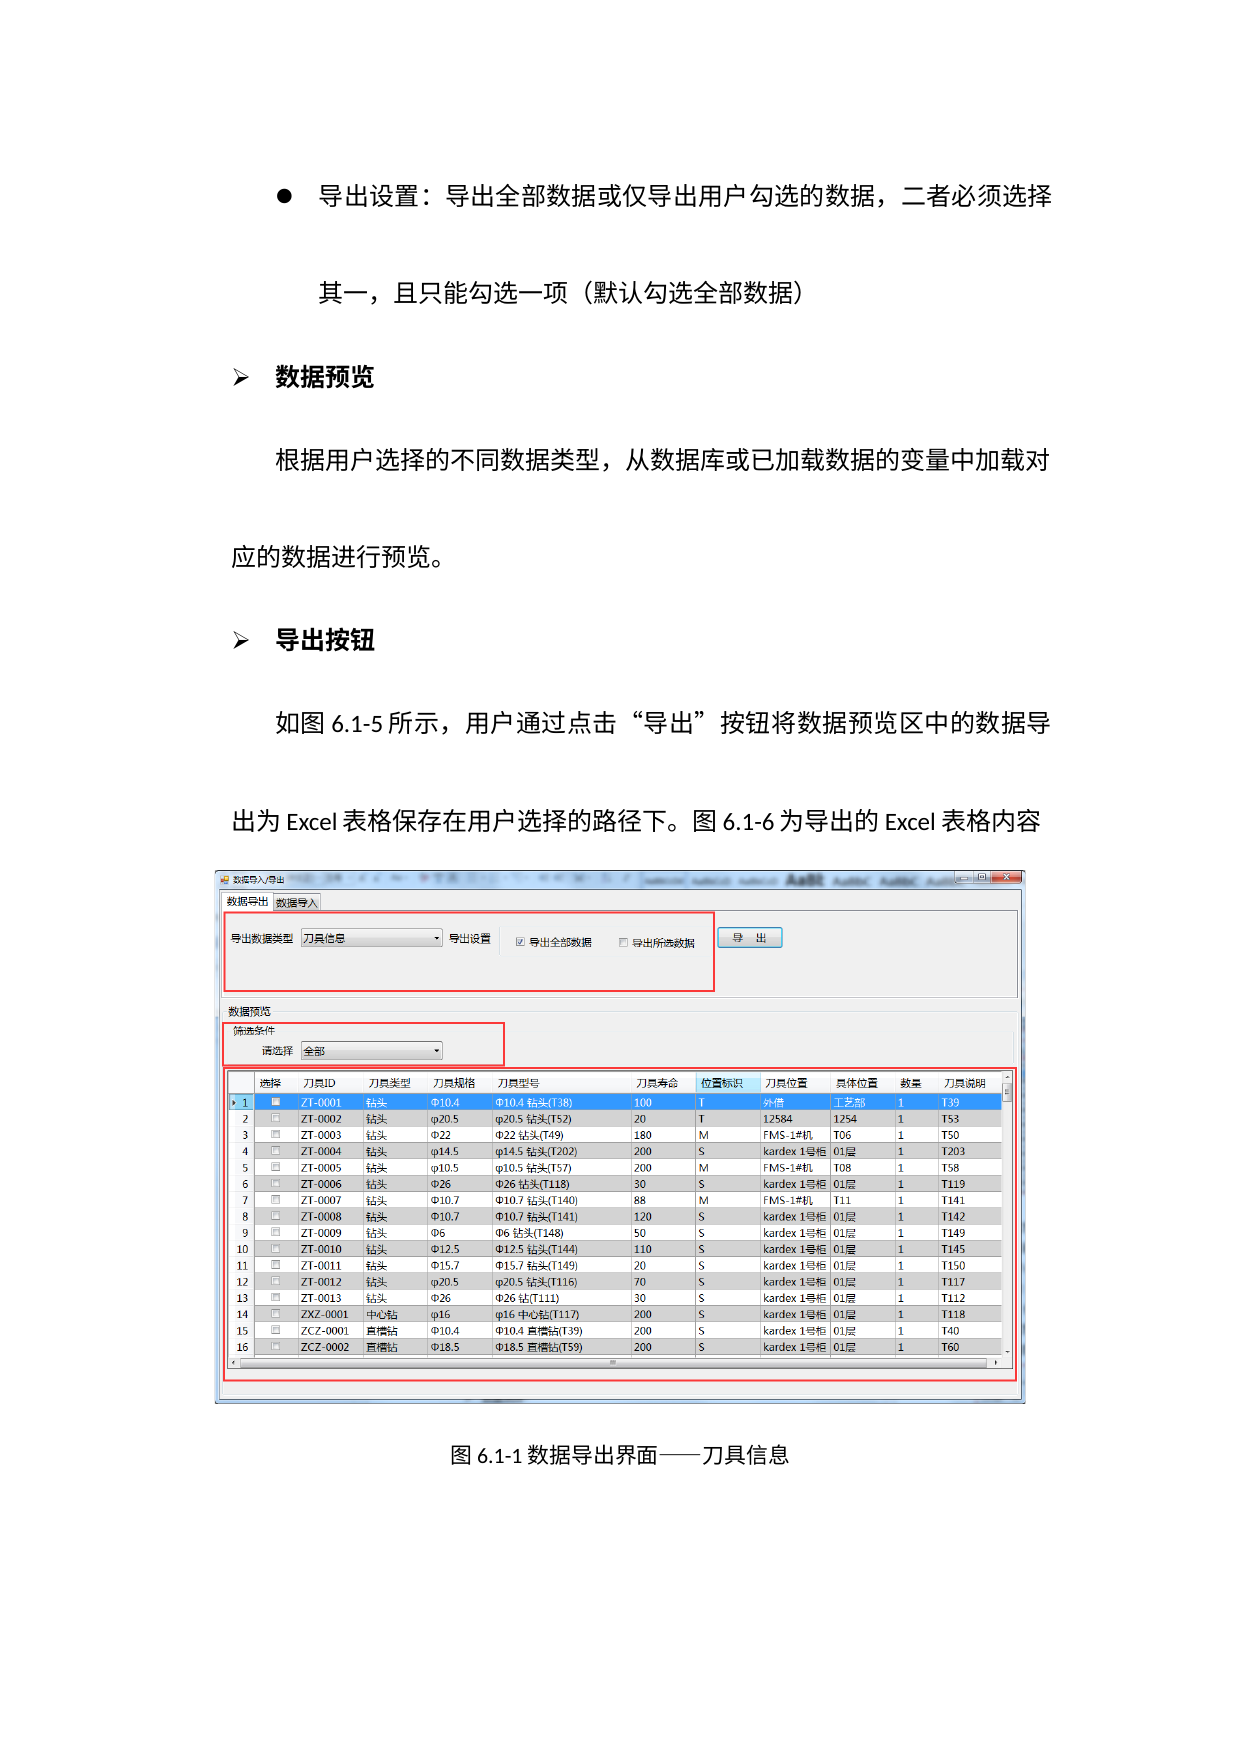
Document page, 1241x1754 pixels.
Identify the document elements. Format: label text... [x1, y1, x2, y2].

text 根据用户选择的不同数据类型，从数据库或已加载数据的变量中加载对应的数据进行预览。 [231, 426, 1053, 588]
list 导出按钮 [231, 606, 1053, 671]
list 数据预览 [231, 343, 1053, 408]
text 图6.1-1 数据导出界面——刀具信息 [187, 1438, 1053, 1470]
list 导出设置：导出全部数据或仅导出用户勾选的数据，二者必须选择其一，且只能勾选一项（默认勾选全部数据） [275, 162, 1053, 324]
picture [214, 870, 1026, 1404]
text 如图6.1-5所示，用户通过点击“导出”按钮将数据预览区中的数据导出为Excel表格保存在用户选择的路径下。图6.1-6为导出的Excel表格内容 [231, 689, 1053, 852]
